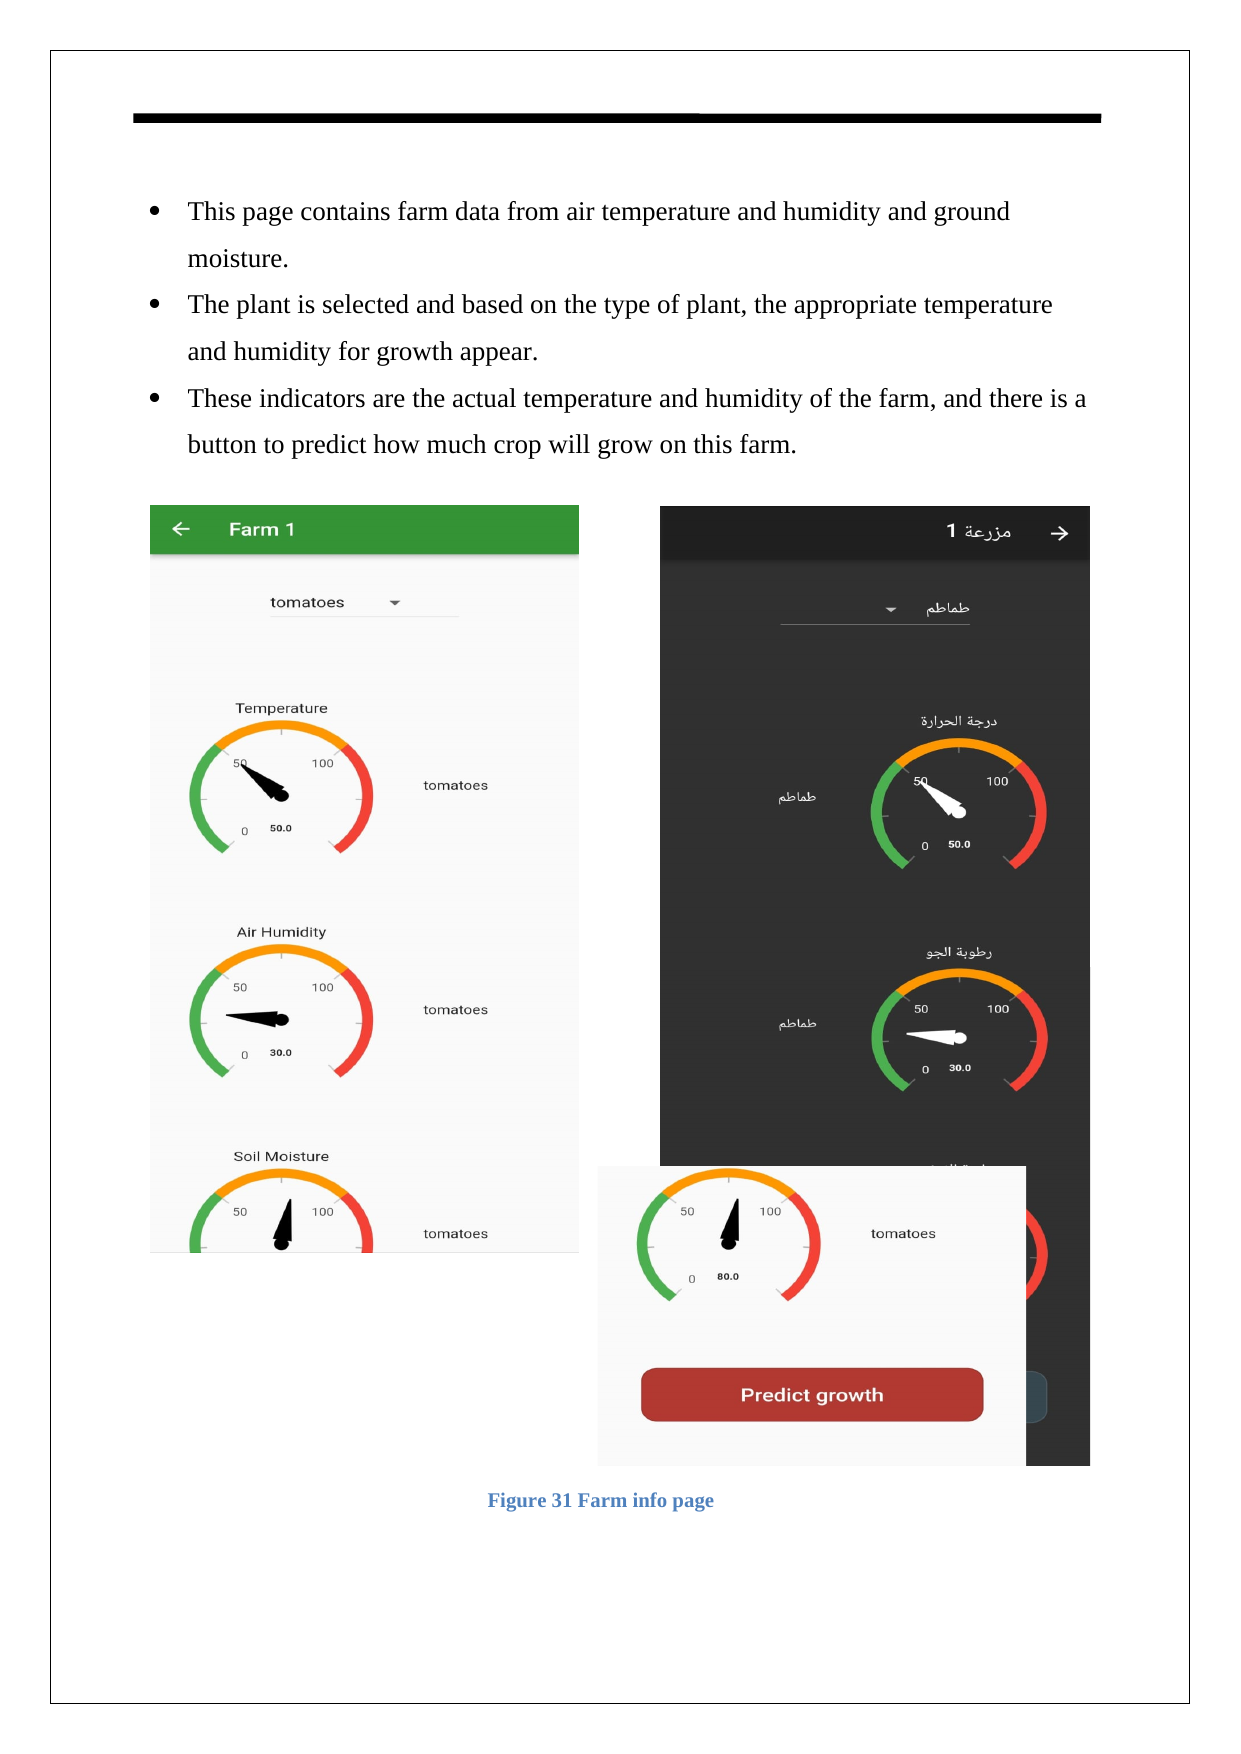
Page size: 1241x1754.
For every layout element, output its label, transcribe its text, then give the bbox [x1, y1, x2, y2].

list This page contains farm data from air temperature and humidity and ground moisture. [150, 195, 1090, 273]
picture [150, 505, 579, 1253]
picture [597, 506, 1091, 1466]
list The plant is selected and based on the type of plant, the appropriate temperature and humidity for growth appear. [150, 288, 1090, 366]
list These indicators are the actual temperature and humidity of the farm, and there is a button to predict how much crop will grow on this farm. [150, 382, 1090, 460]
